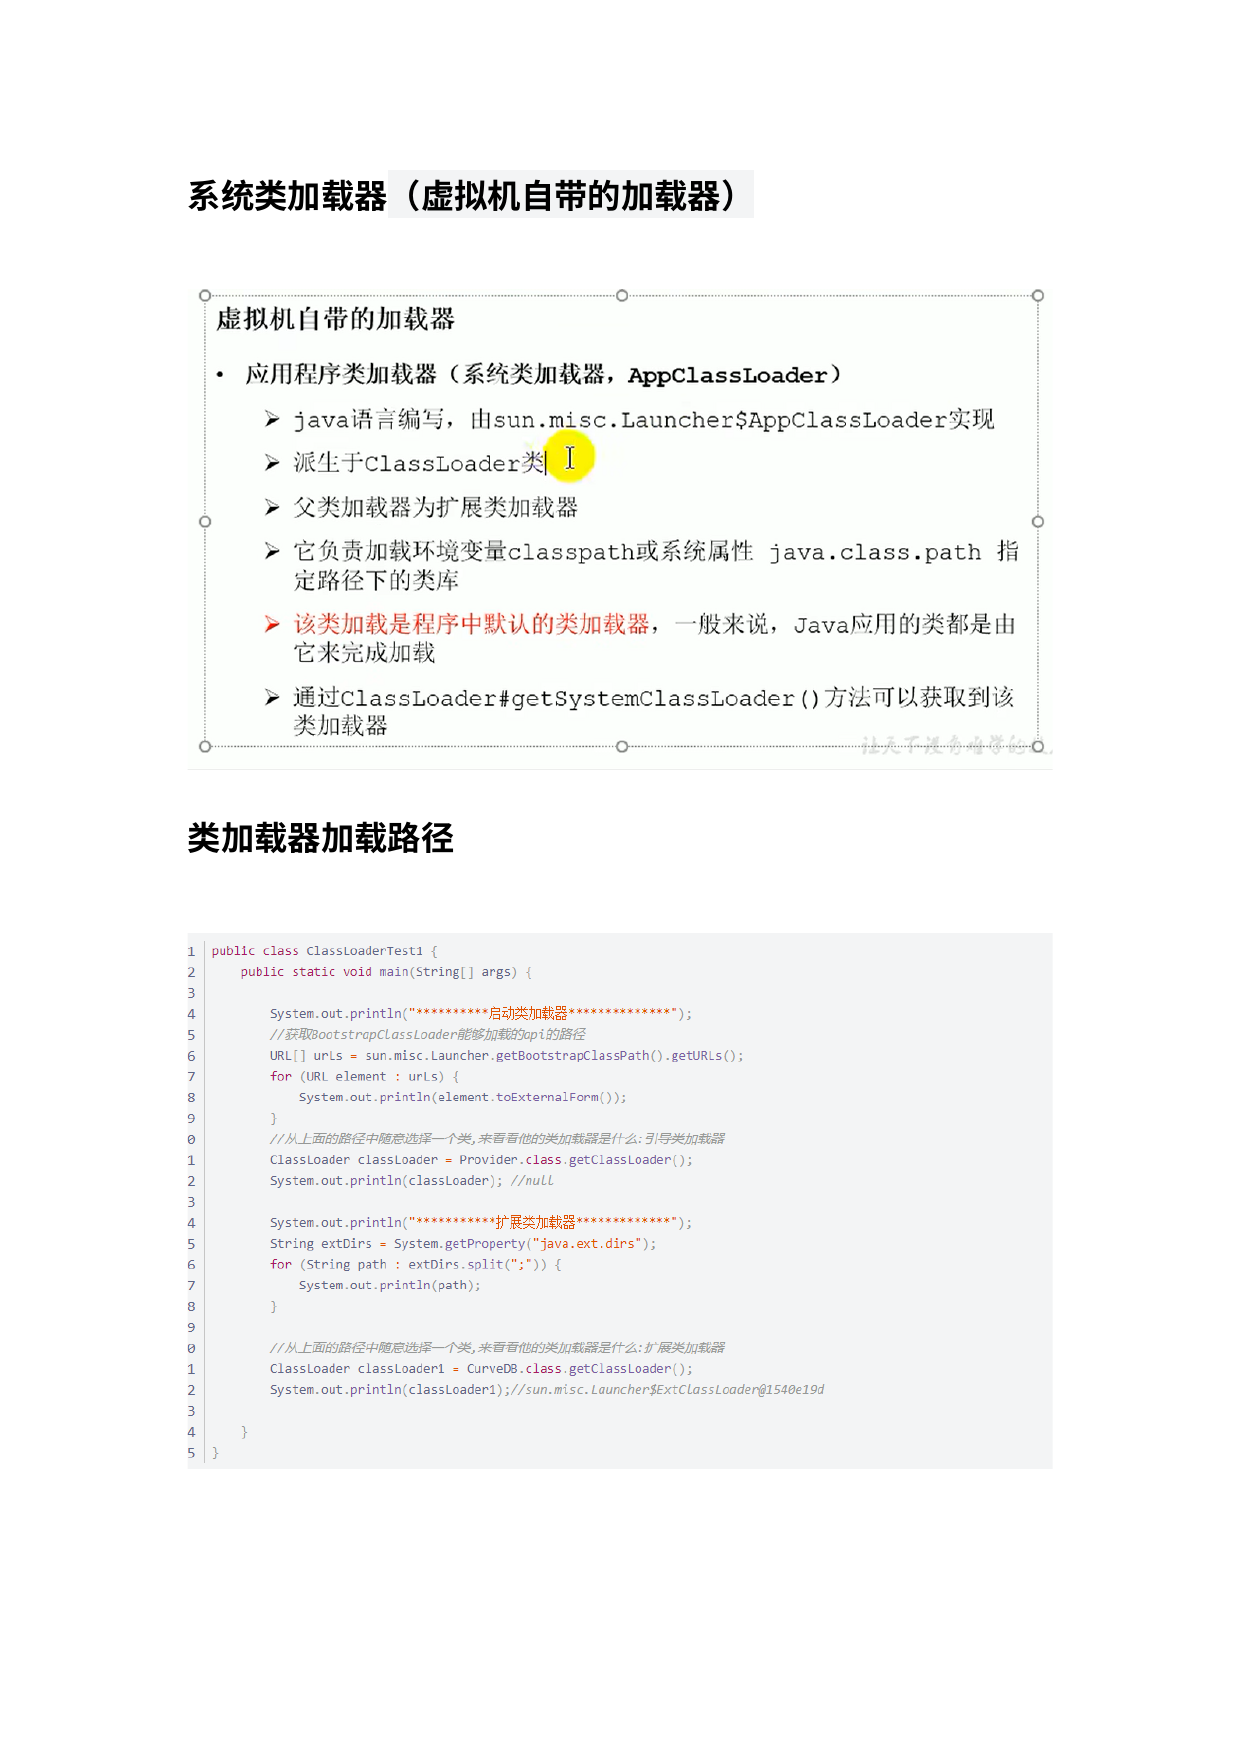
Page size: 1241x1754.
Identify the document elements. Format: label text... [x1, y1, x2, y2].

subtitle 类加载器加载路径 [187, 804, 1053, 869]
subtitle 系统类加载器（虚拟机自带的加载器） [187, 162, 1053, 227]
picture [187, 931, 1053, 1476]
picture [187, 289, 1053, 770]
